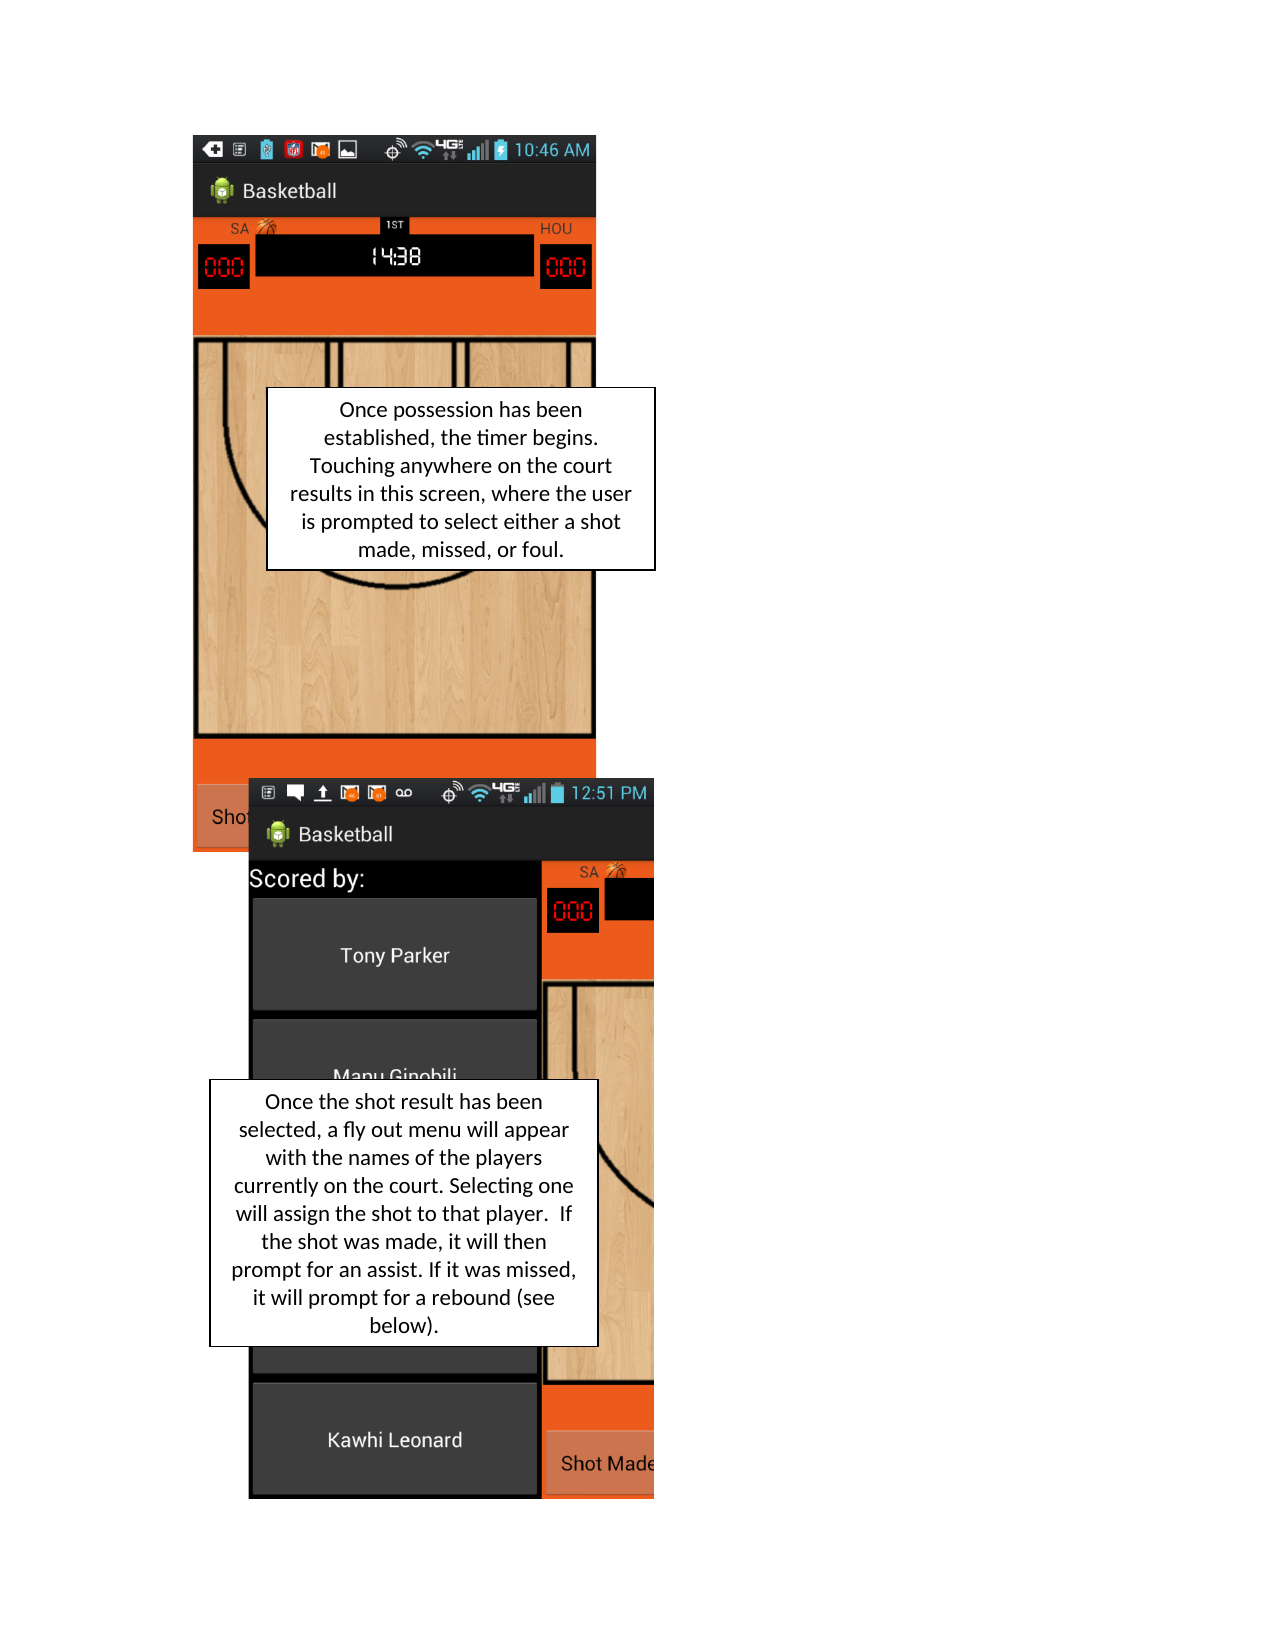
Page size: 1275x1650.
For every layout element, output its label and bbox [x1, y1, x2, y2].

picture [192, 135, 654, 1499]
